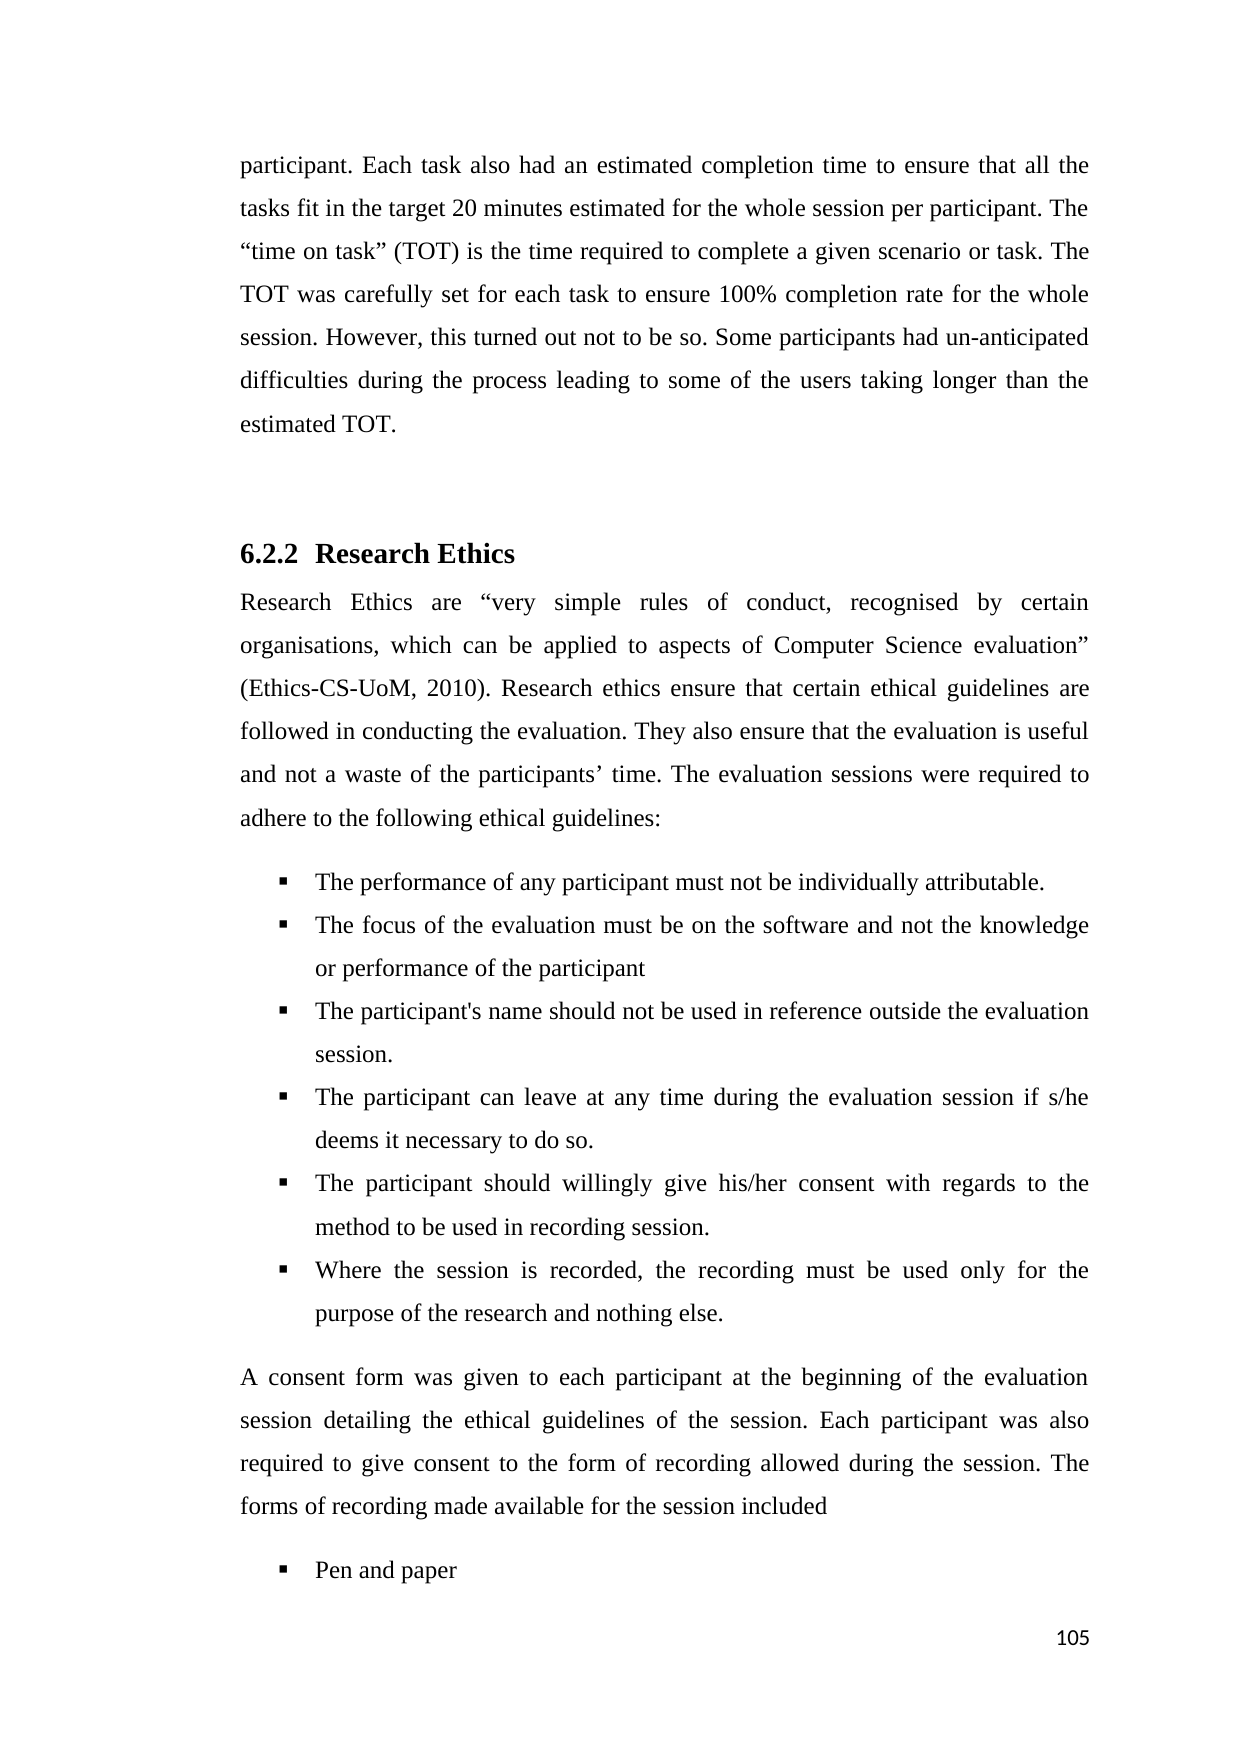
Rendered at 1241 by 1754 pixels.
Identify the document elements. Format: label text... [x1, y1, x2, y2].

list The performance of any participant must not be individually attributable. [277, 867, 1090, 895]
list The participant's name should not be used in reference outside the evaluation session. [277, 996, 1090, 1068]
text Research Ethics are “very simple rules of conduct, recognised by certain organisations, which can be applied to aspects of Computer Science evaluation” (Ethics-CS-UoM, 2010). Research ethics ensure that certain ethical guidelines are followed in conducting the evaluation. They also ensure that the evaluation is useful and not a waste of the participants’ time. The evaluation sessions were required to adhere to the following ethical guidelines: [240, 587, 1090, 831]
list The participant can leave at any time during the evaluation session if s/he deems it necessary to do so. [277, 1082, 1090, 1154]
list The participant should willingly give his/her consent with regards to the method to be used in recording session. [277, 1168, 1090, 1240]
text A consent form was given to each participant at the beginning of the evaluation session detailing the ethical guidelines of the session. Each participant was also required to give consent to the form of recording allowed during the session. The forms of recording made available for the session included [240, 1362, 1090, 1520]
list Pen and paper [277, 1555, 1090, 1584]
list Where the session is recorded, the recording must be used only for the purpose of the research and nothing else. [277, 1255, 1090, 1327]
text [240, 150, 1090, 437]
subtitle 6.2.2 Research Ethics [240, 537, 1090, 570]
list The focus of the evaluation must be on the software and not the knowledge or performance of the participant [277, 910, 1090, 982]
